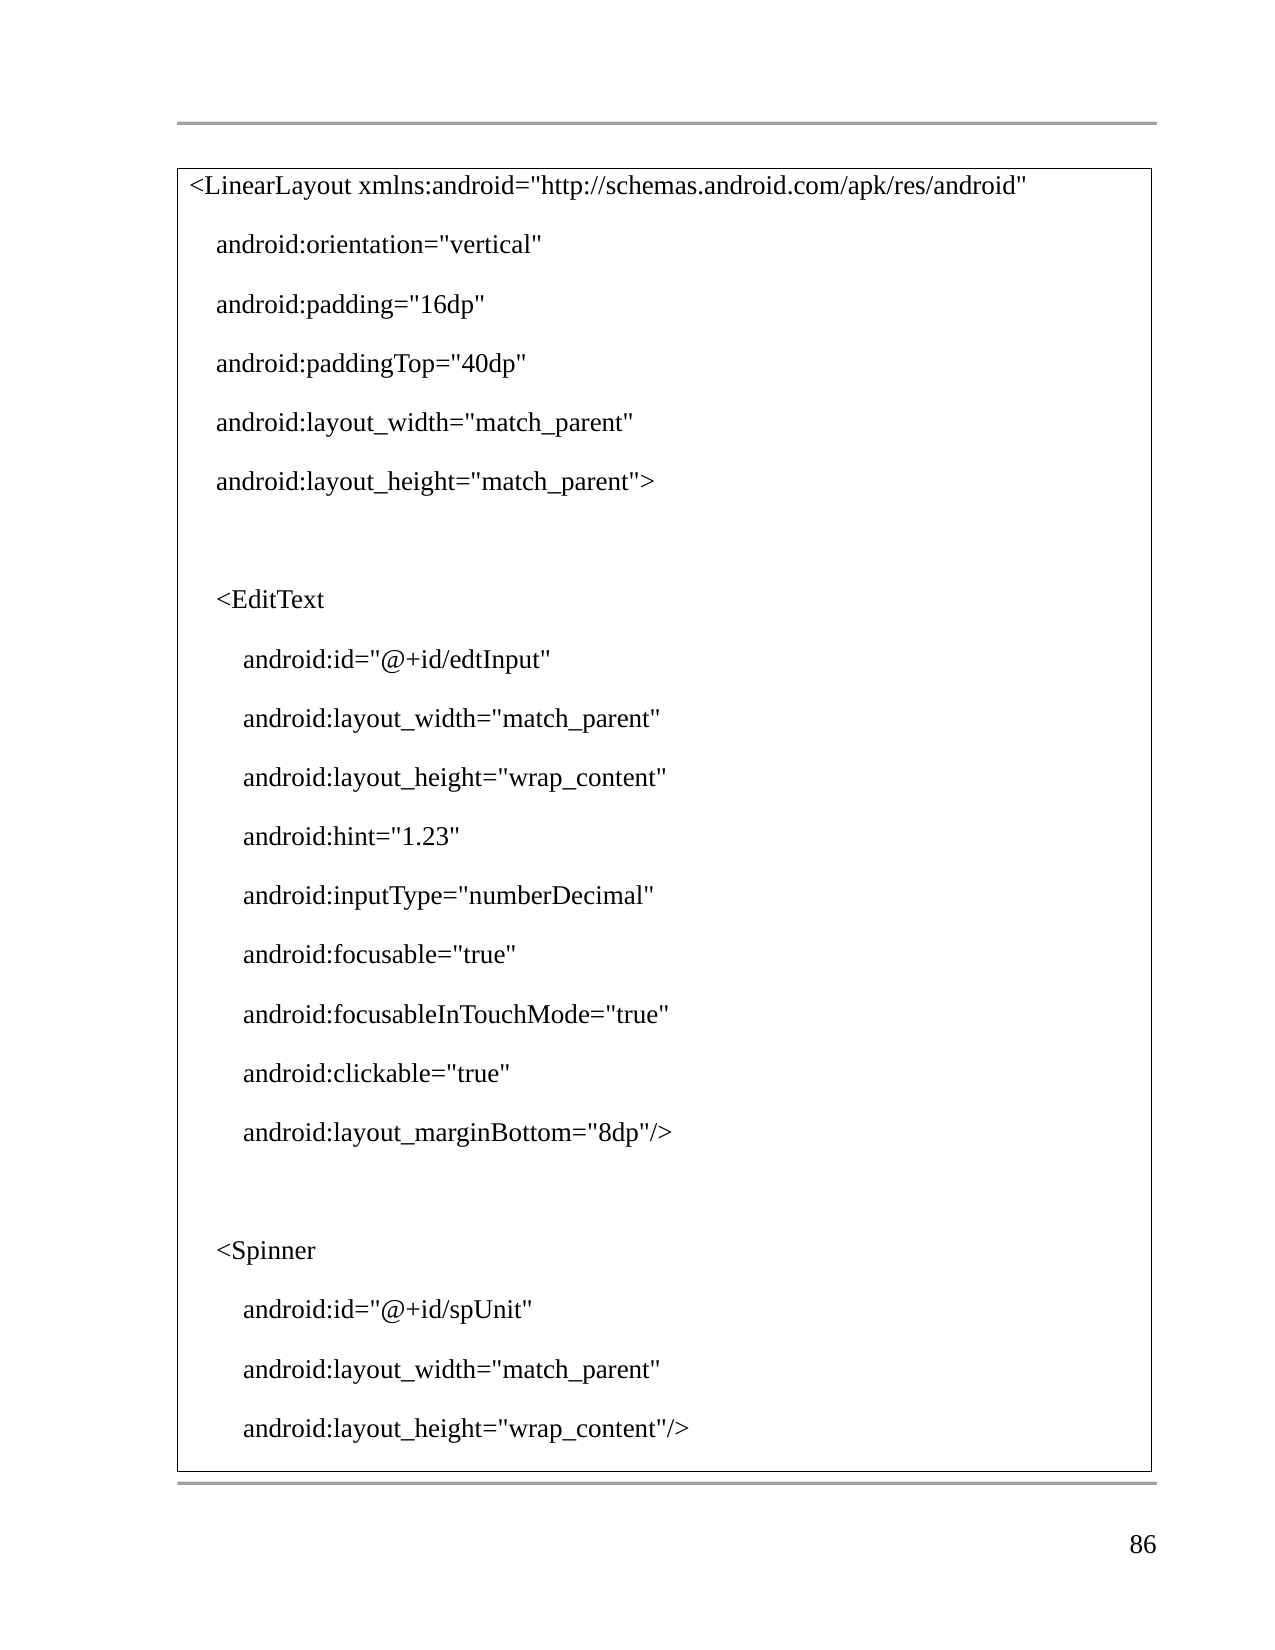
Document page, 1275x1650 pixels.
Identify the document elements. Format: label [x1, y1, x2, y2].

table_header [178, 169, 1151, 1471]
